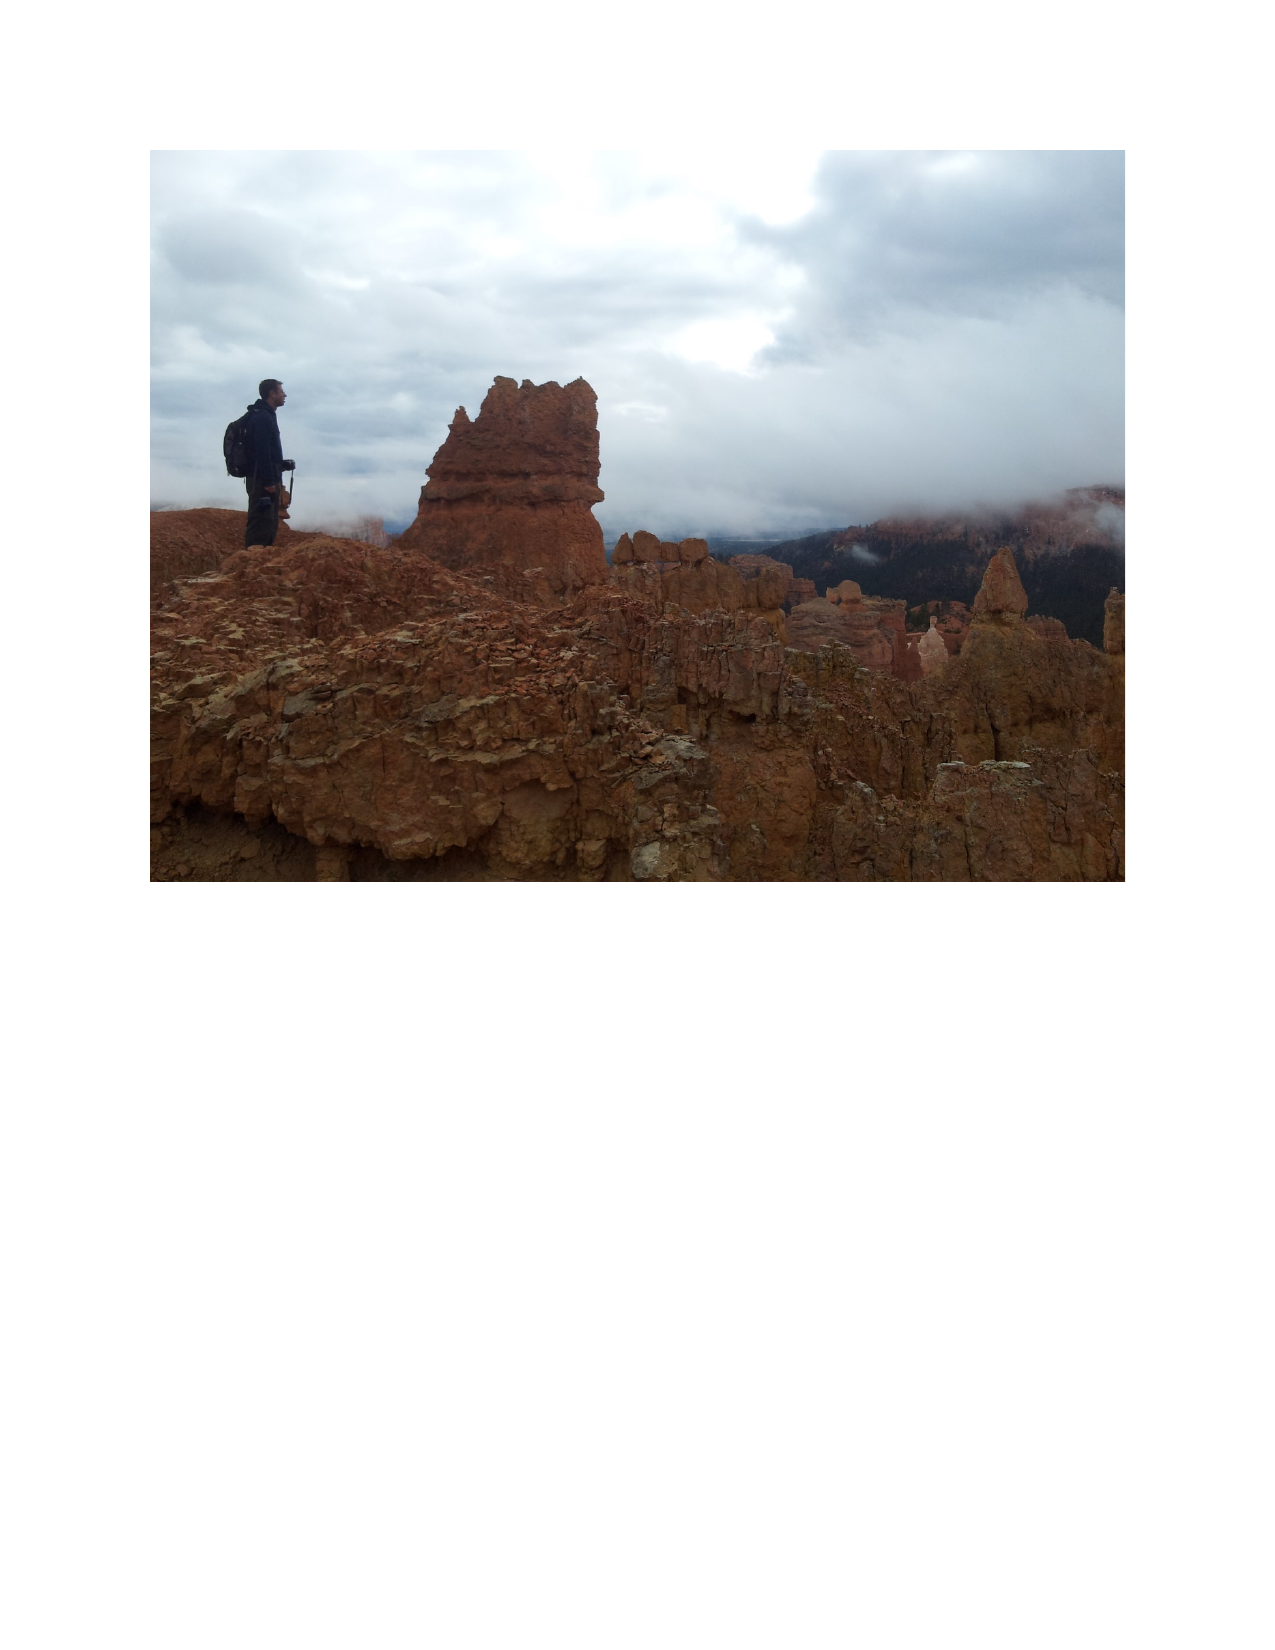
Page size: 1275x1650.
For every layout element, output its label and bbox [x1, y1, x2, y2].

picture [150, 150, 1125, 882]
